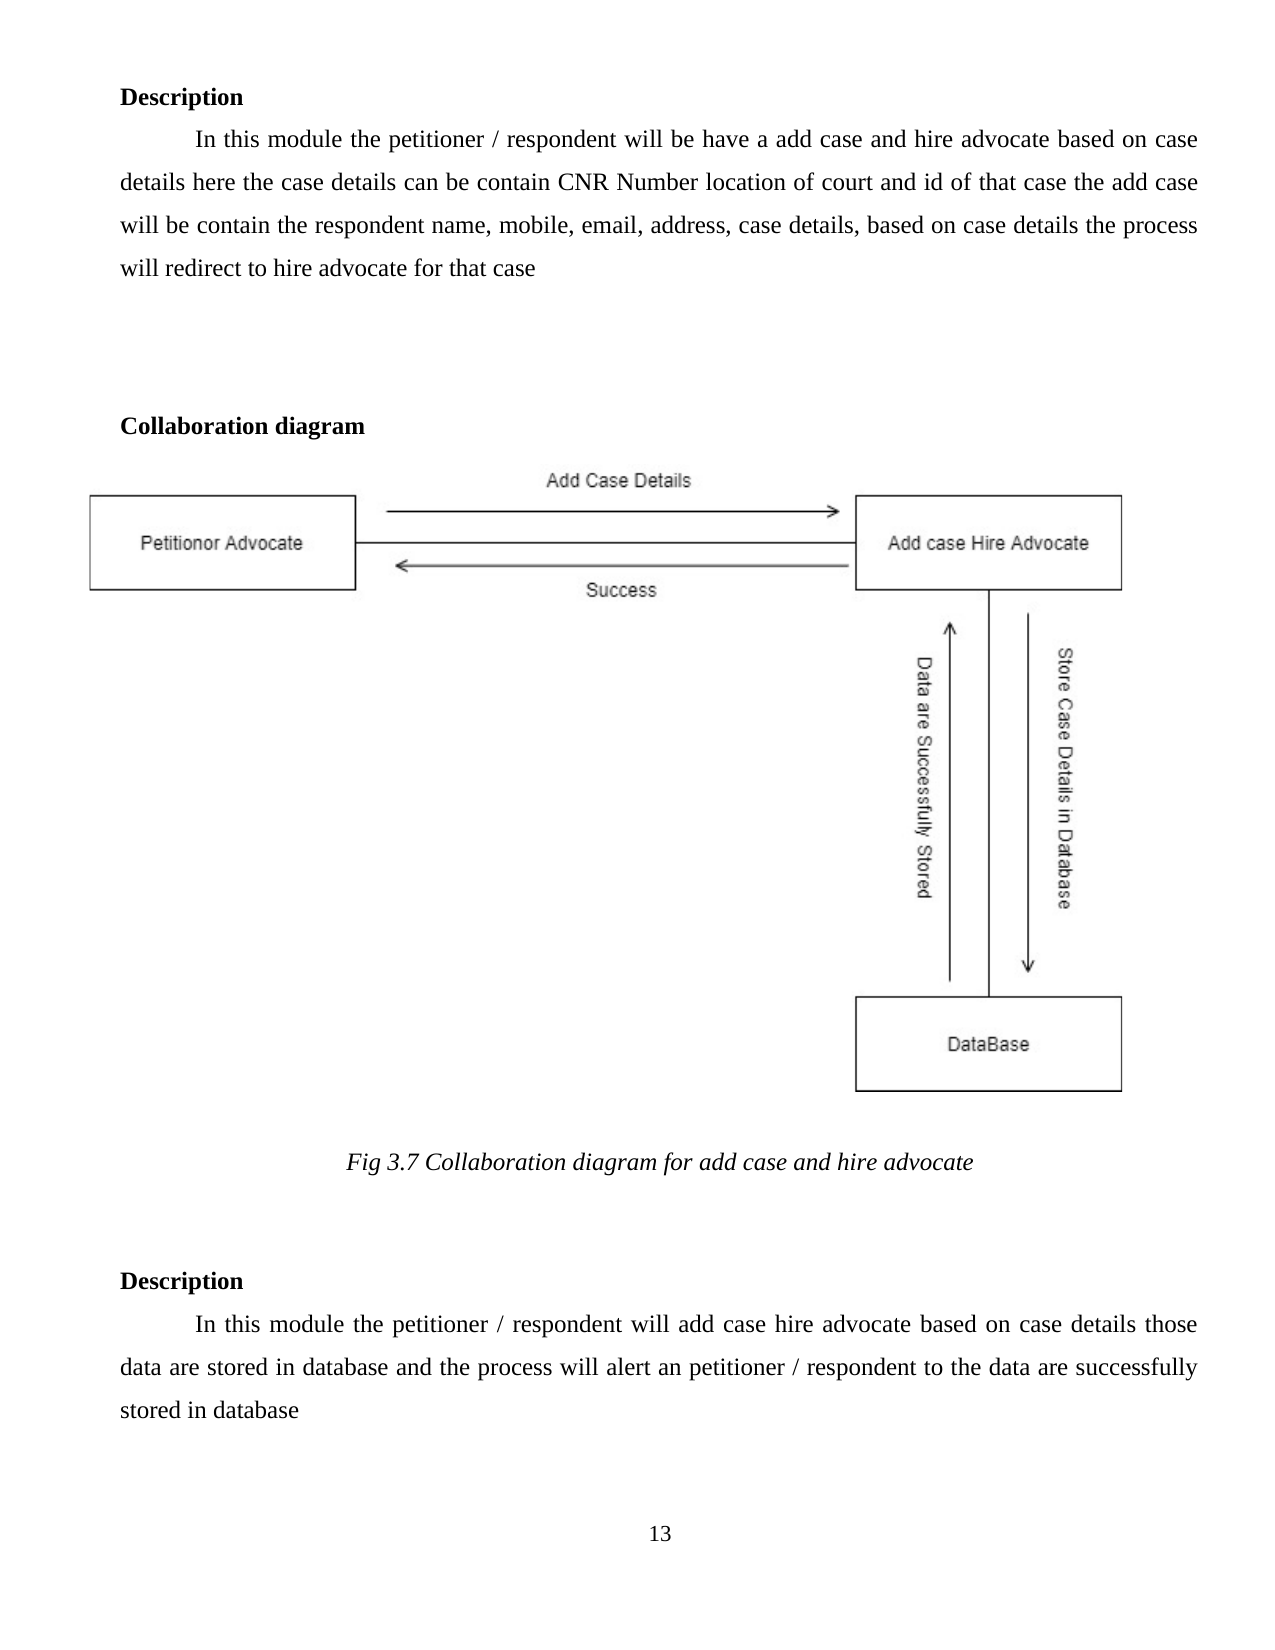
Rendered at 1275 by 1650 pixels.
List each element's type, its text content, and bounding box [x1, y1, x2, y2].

text In this module the petitioner / respondent will add case hire advocate based on case details those data are stored in database and the process will alert an petitioner / respondent to the data are successfully stored in database [120, 1309, 1199, 1424]
subtitle Description [120, 1266, 1231, 1295]
subtitle Description [120, 82, 1231, 110]
picture [89, 464, 1123, 1092]
text In this module the petitioner / respondent will be have a add case and hire advocate based on case details here the case details can be contain CNR Number location of court and id of that case the add case will be contain the respondent name, mobile, email, address, case details, based on case details the process will redirect to hire advocate for that case [120, 124, 1199, 282]
text Fig 3.7 Collaboration diagram for add case and hire advocate [323, 1147, 996, 1175]
subtitle Collaboration diagram [120, 411, 1231, 440]
